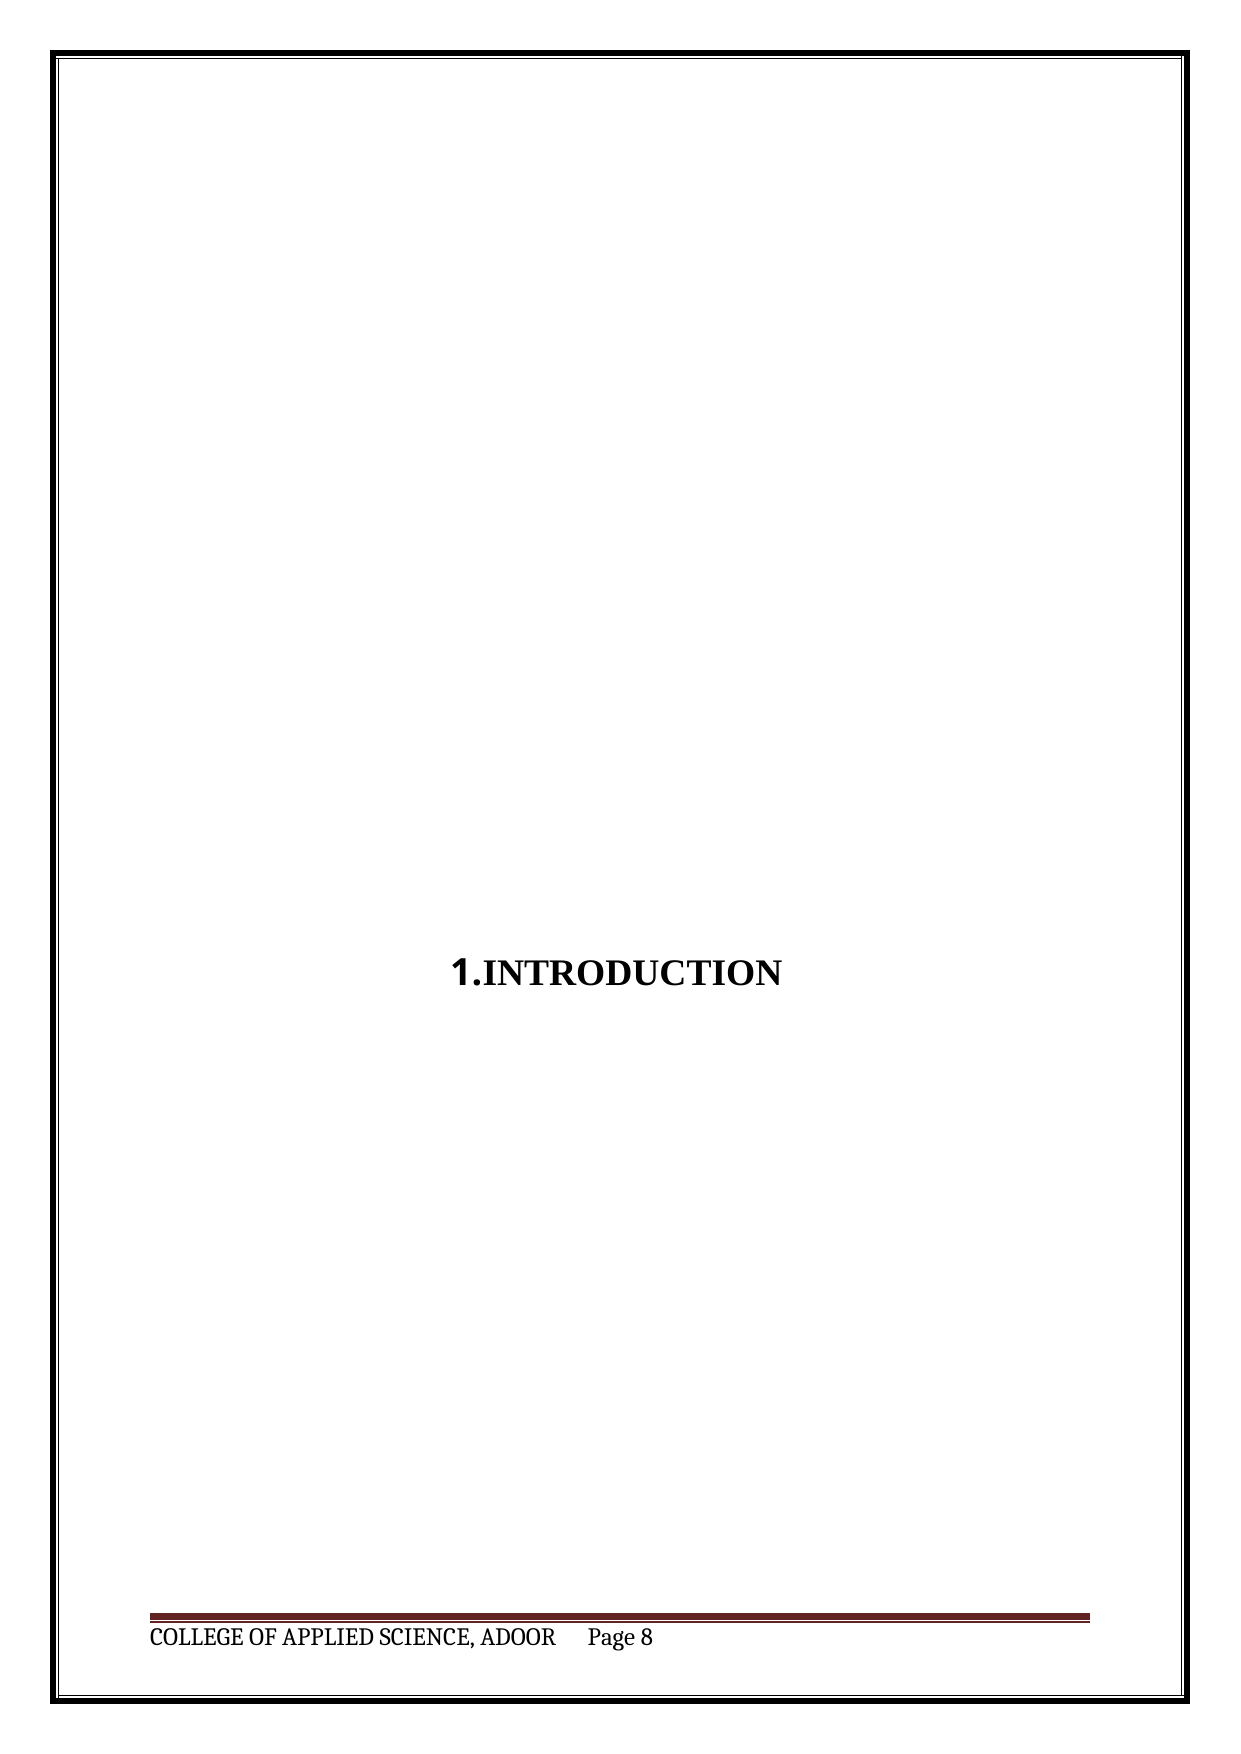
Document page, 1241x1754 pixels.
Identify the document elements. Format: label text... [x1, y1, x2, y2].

text 1.INTRODUCTION [150, 945, 1090, 996]
